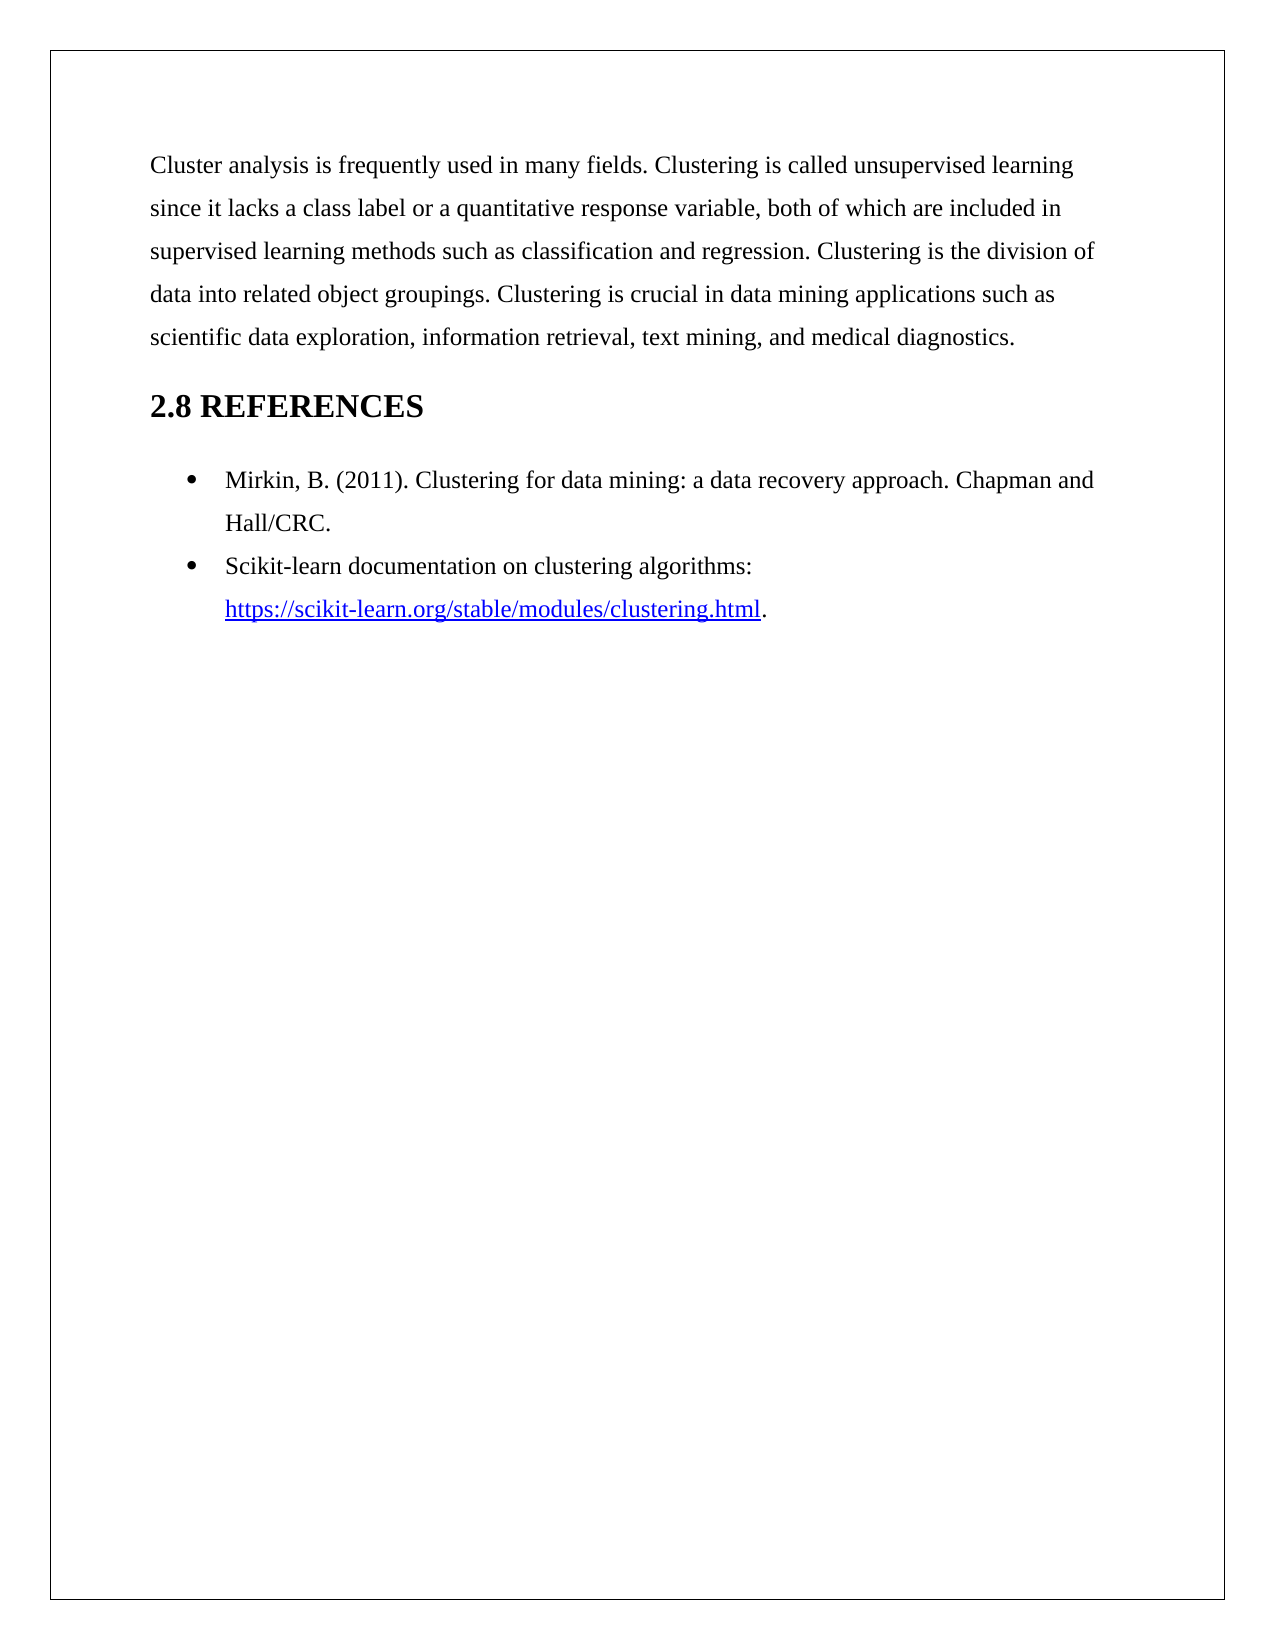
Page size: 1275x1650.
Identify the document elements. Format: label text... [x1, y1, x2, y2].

list Mirkin, B. (2011). Clustering for data mining: a data recovery approach. Chapman and Hall/CRC. [187, 465, 1125, 537]
list Scikit-learn documentation on clustering algorithms: https://scikit-learn.org/stable/modules/clustering.html. [187, 551, 1125, 623]
text Cluster analysis is frequently used in many fields. Clustering is called unsupervised learning since it lacks a class label or a quantitative response variable, both of which are included in supervised learning methods such as classification and regression. Clustering is the division of data into related object groupings. Clustering is crucial in data mining applications such as scientific data exploration, information retrieval, text mining, and medical diagnostics. [150, 150, 1125, 351]
text 2.8 REFERENCES [150, 386, 1125, 425]
